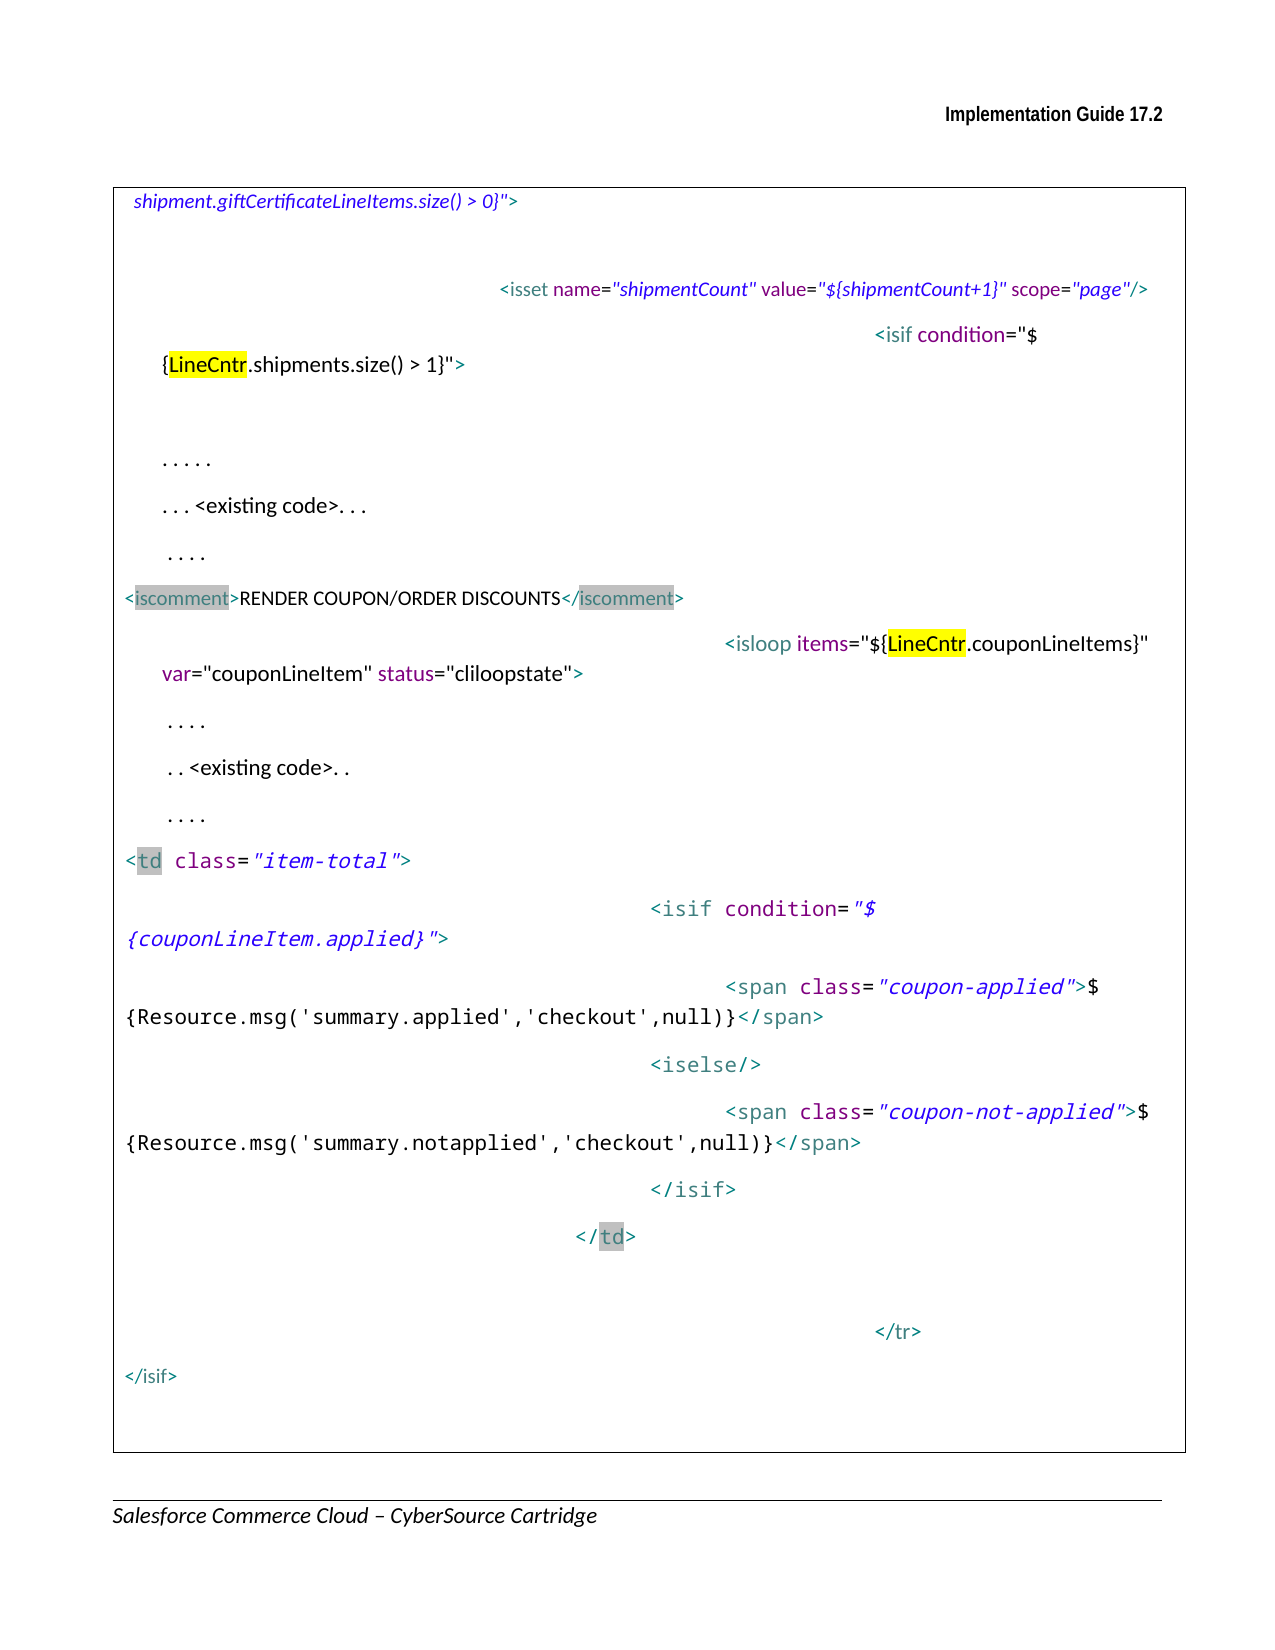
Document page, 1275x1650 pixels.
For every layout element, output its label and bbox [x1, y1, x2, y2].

table_header [114, 188, 1185, 1452]
